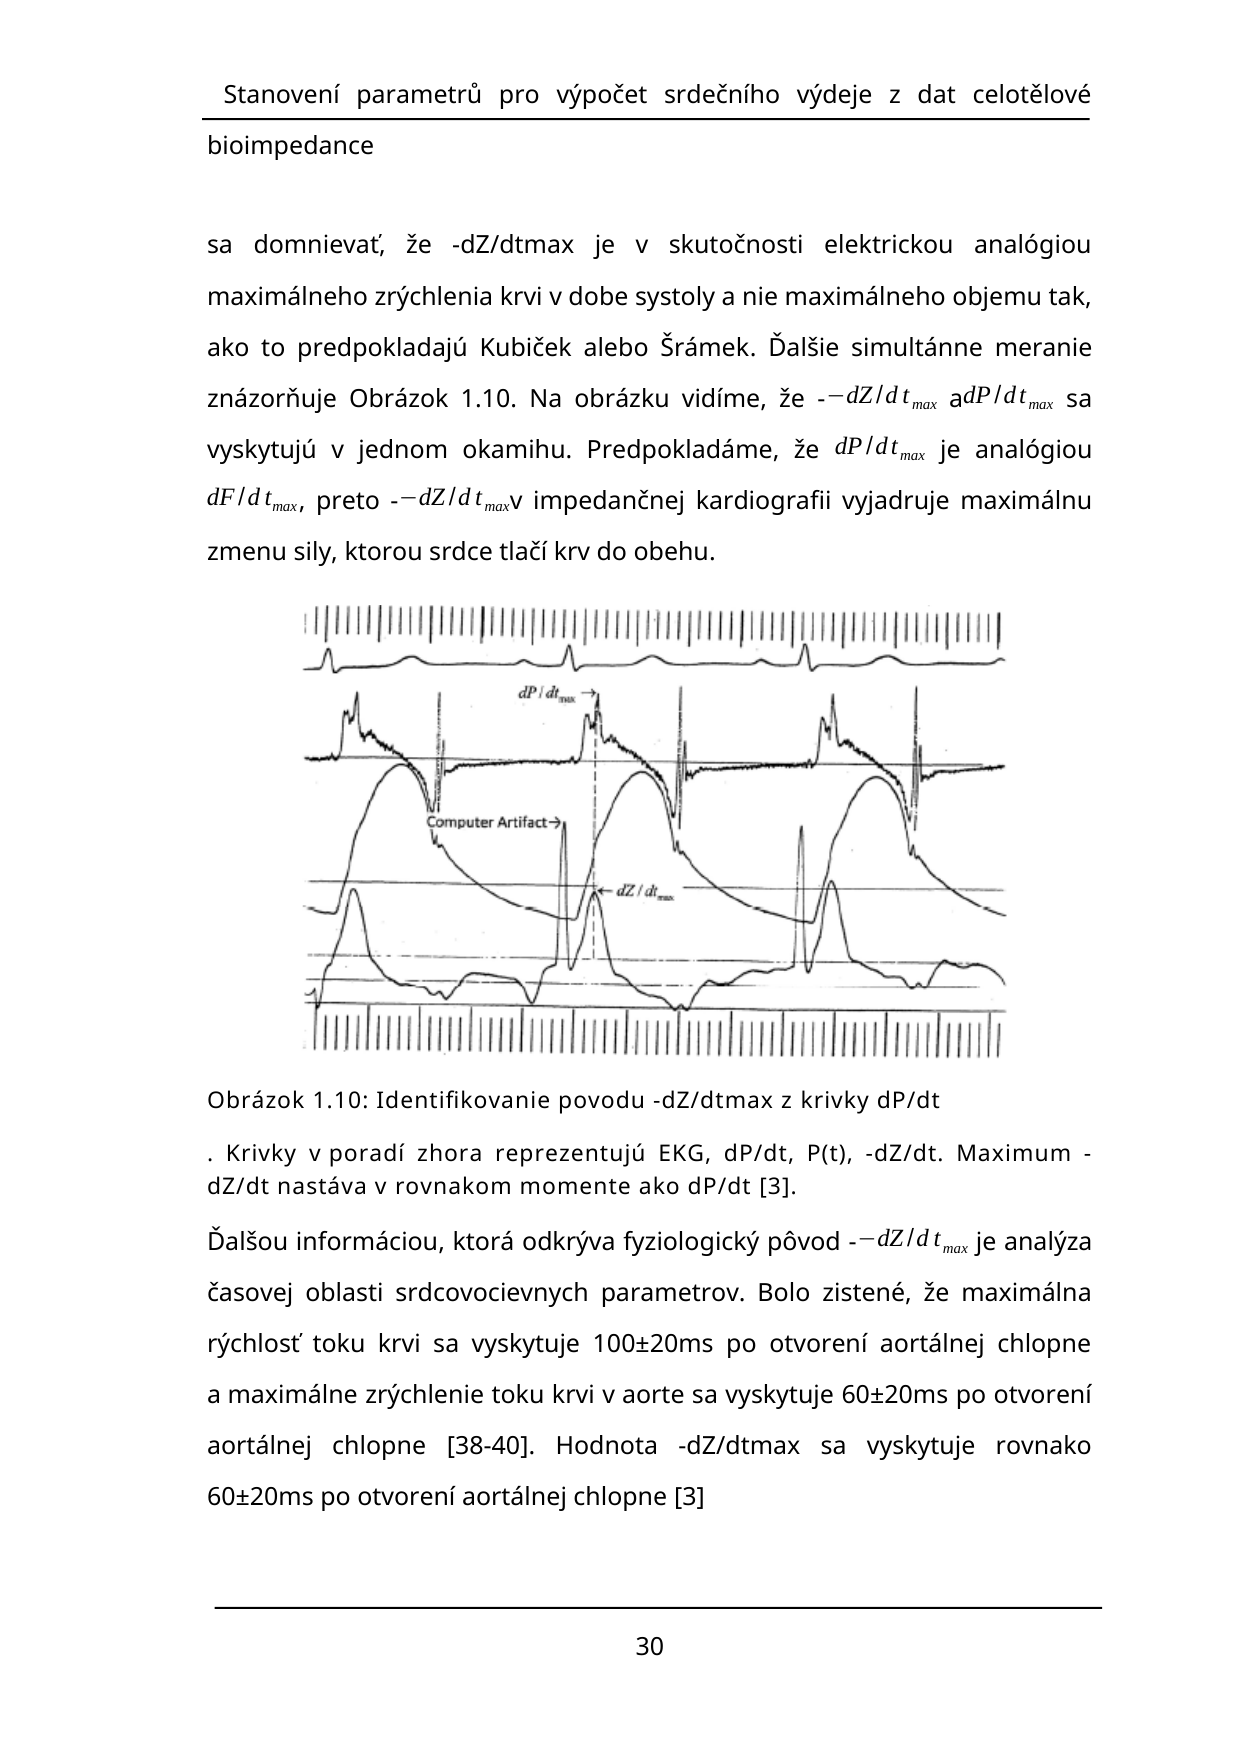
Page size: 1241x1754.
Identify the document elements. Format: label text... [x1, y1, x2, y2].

picture [275, 605, 1024, 1066]
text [207, 227, 1092, 567]
text Ďalšou informáciou, ktorá odkrýva fyziologický pôvod - je analýza časovej oblasti srdcovocievnych parametrov. Bolo zistené, že maximálna rýchlosť toku krvi sa vyskytuje 100±20ms po otvorení aortálnej chlopne a maximálne zrýchlenie toku krvi v aorte sa vyskytuje 60±20ms po otvorení aortálnej chlopne [38-40]. Hodnota -dZ/dtmax sa vyskytuje rovnako 60±20ms po otvorení aortálnej chlopne [3] [207, 1224, 1092, 1513]
text . Krivky v poradí zhora reprezentujú EKG, dP/dt, P(t), -dZ/dt. Maximum -dZ/dt nastáva v rovnakom momente ako dP/dt [3]. [207, 1137, 1092, 1201]
